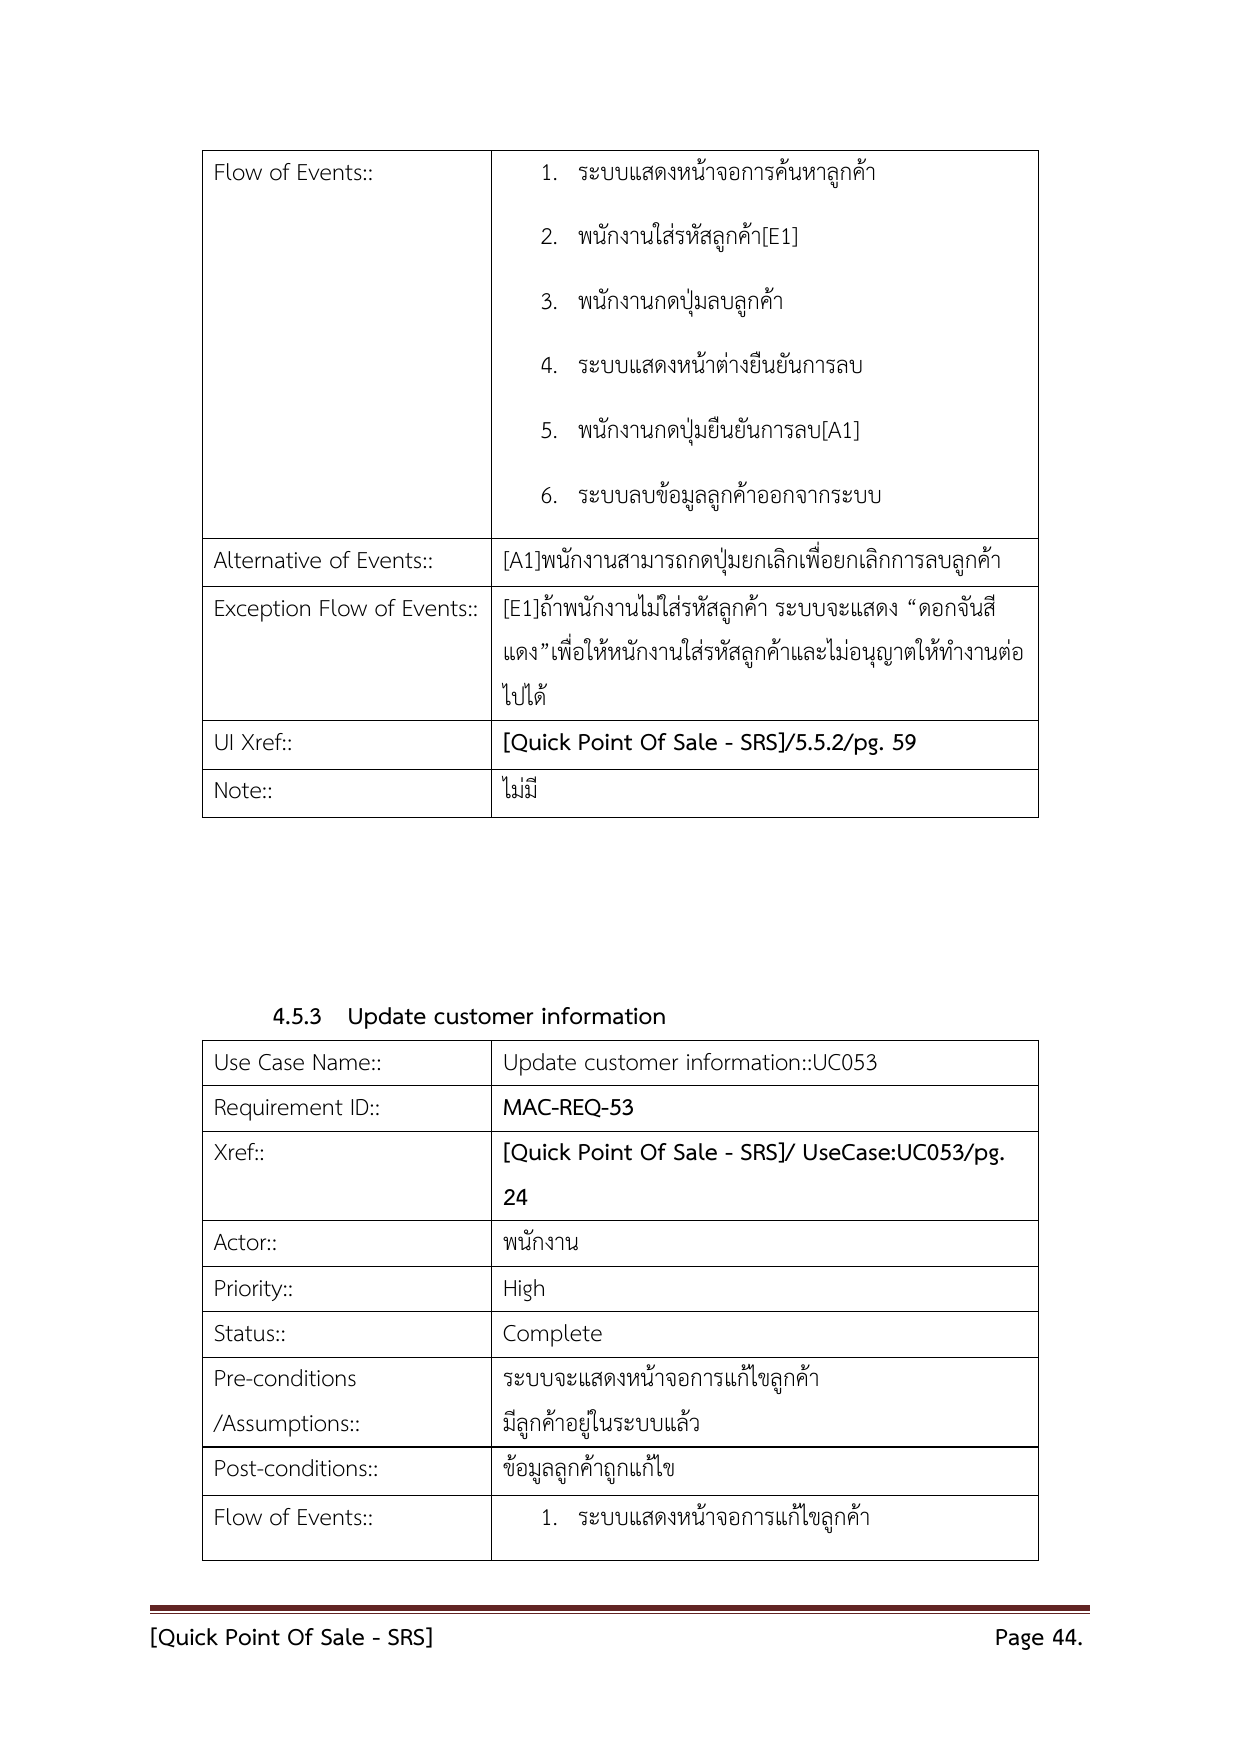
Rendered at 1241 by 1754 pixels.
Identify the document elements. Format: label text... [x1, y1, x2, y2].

table_cell Exception Flow of Events:: [203, 587, 491, 720]
table_cell Pre-conditions /Assumptions:: [203, 1358, 491, 1446]
table_cell [Quick Point Of Sale - SRS]/ UseCase:UC053/pg. 24 [492, 1132, 1038, 1220]
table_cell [492, 1496, 1038, 1560]
table_cell MAC-REQ-53 [492, 1086, 1038, 1131]
table_header Update customer information::UC053 [492, 1041, 1038, 1085]
table_header Use Case Name:: [203, 1041, 491, 1085]
table_cell Requirement ID:: [203, 1086, 491, 1131]
table_cell พนักงาน [492, 1221, 1038, 1266]
table_cell Priority:: [203, 1267, 491, 1311]
table_cell Actor:: [203, 1221, 491, 1266]
table_cell Post-conditions:: [203, 1448, 491, 1495]
table_cell High [492, 1267, 1038, 1311]
table_cell Alternative of Events:: [203, 539, 491, 586]
table_cell Note:: [203, 770, 491, 817]
table_cell [A1]พนักงานสามารถกดปุ่มยกเลิกเพื่อยกเลิกการลบลูกค้า [492, 539, 1038, 586]
table_cell UI Xref:: [203, 721, 491, 769]
table_cell Status:: [203, 1312, 491, 1357]
table_cell ระบบจะแสดงหน้าจอการแก้ไขลูกค้า มีลูกค้าอยู่ในระบบแล้ว [492, 1358, 1038, 1446]
table_cell Xref:: [203, 1132, 491, 1220]
table_cell Complete [492, 1312, 1038, 1357]
table_cell Flow of Events:: [203, 1496, 491, 1560]
table_cell ข้อมูลลูกค้าถูกแก้ไข [492, 1448, 1038, 1495]
table_cell Flow of Events:: [203, 151, 491, 538]
list Update customer information [272, 995, 1090, 1040]
table_cell [Quick Point Of Sale - SRS]/5.5.2/pg. 59 [492, 721, 1038, 769]
table_cell ระบบแสดงหน้าจอการค้นหาลูกค้า พนักงานใส่รหัสลูกค้า[E1] พนักงานกดปุ่มลบลูกค้า ระบบแสดงหน้าต่างยืนยันการลบ พนักงานกดปุ่มยืนยันการลบ[A1] ระบบลบข้อมูลลูกค้าออกจากระบบ [492, 151, 1038, 538]
table_cell ไม่มี [492, 770, 1038, 817]
table_cell [E1]ถ้าพนักงานไม่ใส่รหัสลูกค้า ระบบจะแสดง “ดอกจันสีแดง”เพื่อให้หนักงานใส่รหัสลูกค้าและไม่อนุญาตให้ทำงานต่อไปได้ [492, 587, 1038, 720]
